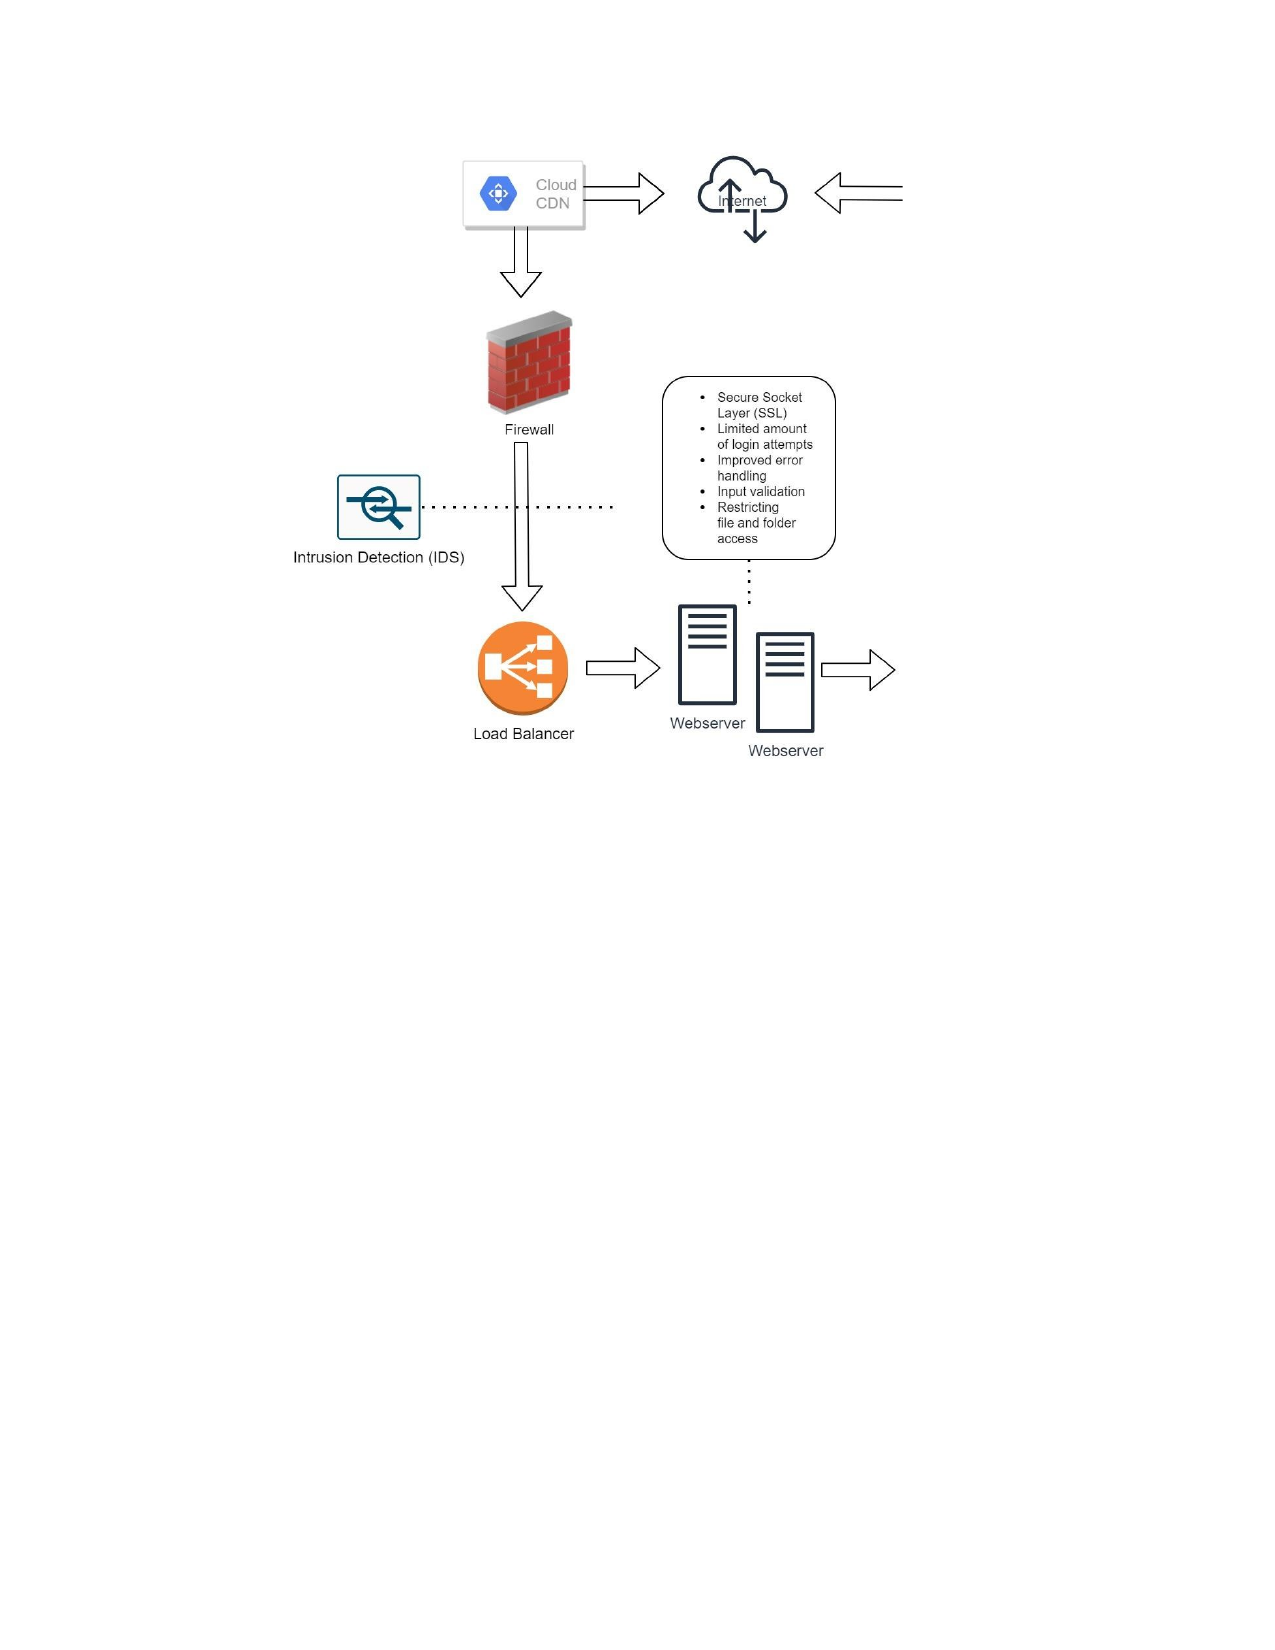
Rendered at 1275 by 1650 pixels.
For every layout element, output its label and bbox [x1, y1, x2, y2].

picture [293, 152, 903, 759]
